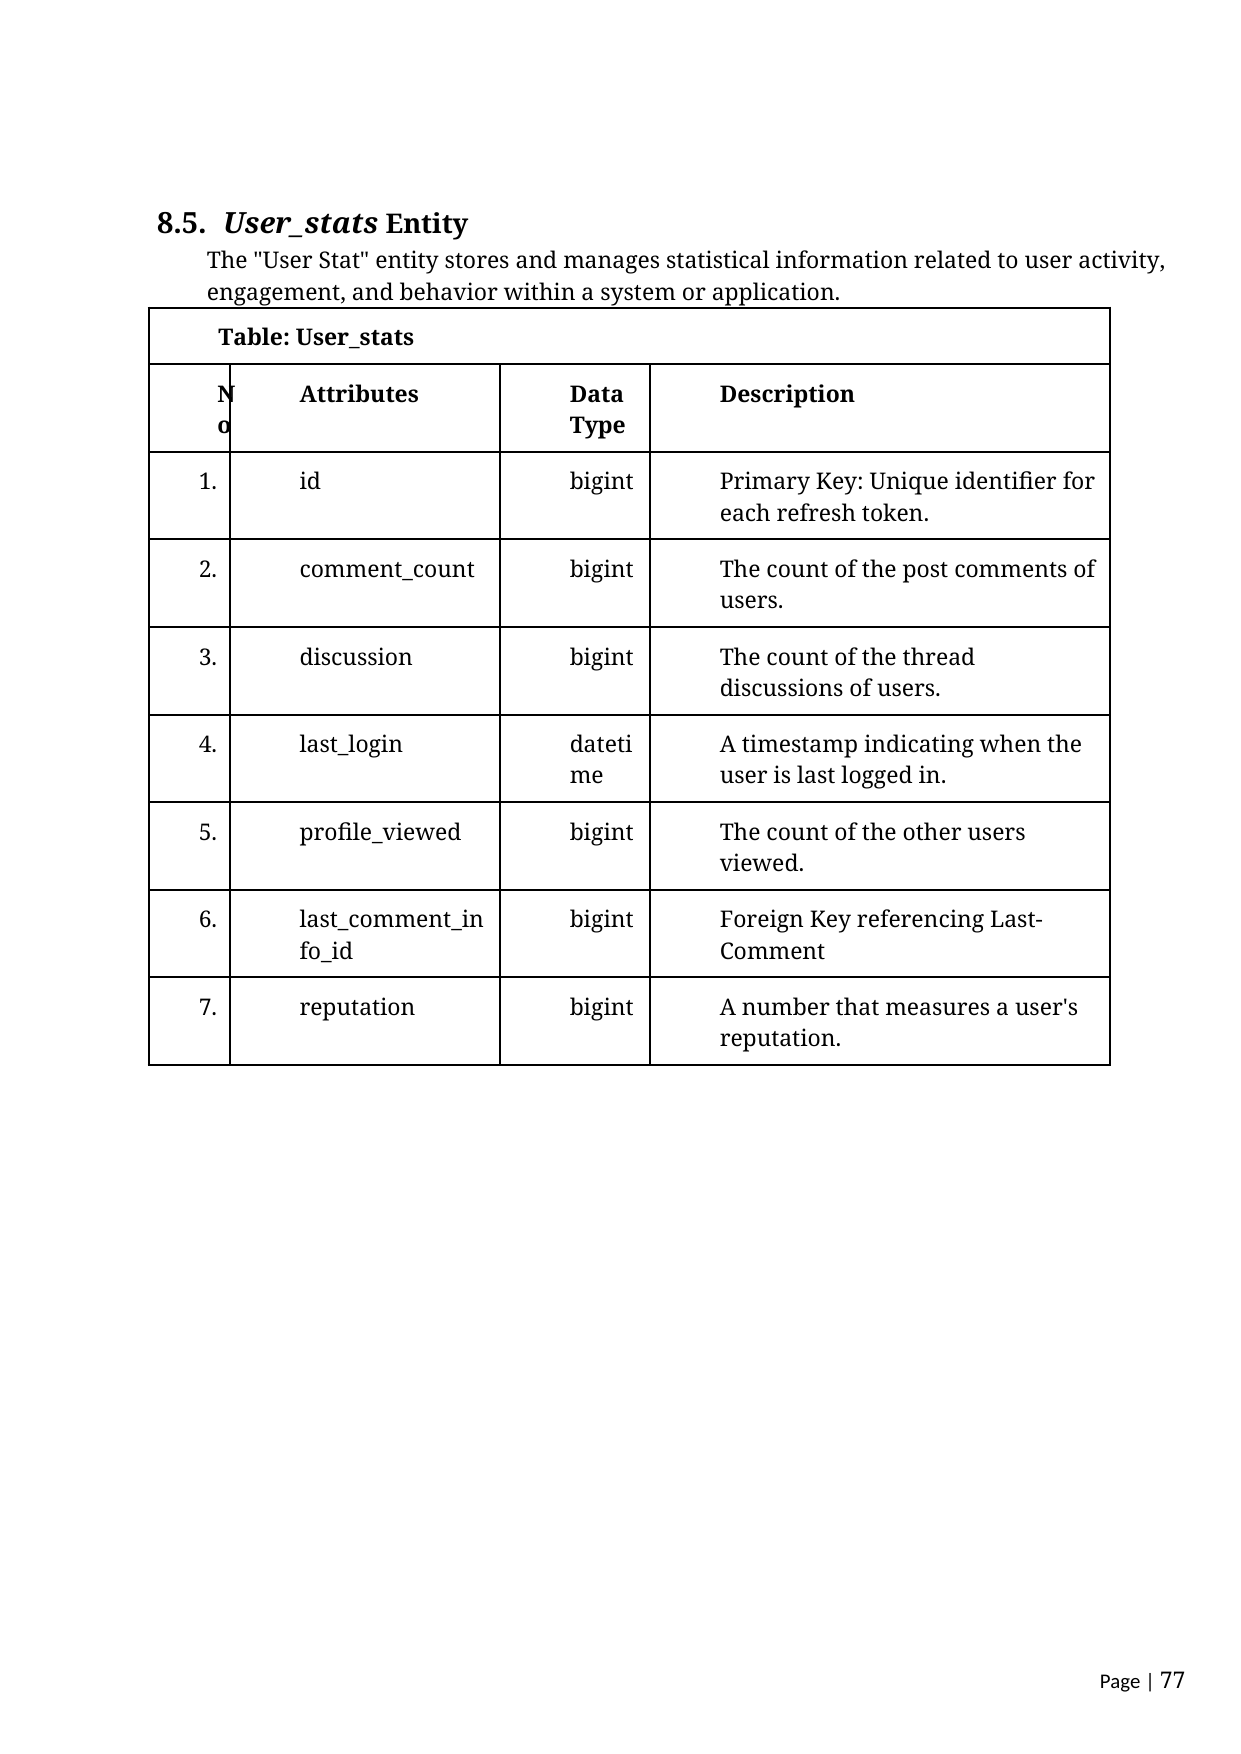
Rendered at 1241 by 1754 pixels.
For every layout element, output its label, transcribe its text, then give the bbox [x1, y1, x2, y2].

table_cell Attributes [231, 365, 499, 451]
table_cell A timestamp indicating when the user is last logged in. [651, 716, 1109, 801]
table_cell bigint [501, 540, 649, 626]
table_cell id [231, 453, 499, 538]
table_cell datetime [501, 716, 649, 801]
table_cell discussion [231, 628, 499, 713]
table_cell Data Type [501, 365, 649, 451]
table_cell bigint [501, 978, 649, 1064]
table_cell [150, 978, 229, 1064]
table_cell A number that measures a user's reputation. [651, 978, 1109, 1064]
table_cell [150, 716, 229, 801]
table_cell bigint [501, 628, 649, 713]
table_cell Foreign Key referencing Last-Comment [651, 891, 1109, 976]
table_cell reputation [231, 978, 499, 1064]
text The "User Stat" entity stores and manages statistical information related to user activity, engagement, and behavior within a system or application. [207, 244, 1185, 307]
table_cell profile_viewed [231, 803, 499, 889]
table_header Table: User_stats [150, 309, 1109, 363]
table_cell The count of the thread discussions of users. [651, 628, 1109, 713]
table_cell bigint [501, 803, 649, 889]
table_cell comment_count [231, 540, 499, 626]
table_cell [150, 891, 229, 976]
table_cell [150, 803, 229, 889]
subtitle User_stats Entity [207, 202, 1185, 242]
table_cell bigint [501, 453, 649, 538]
table_cell last_comment_info_id [231, 891, 499, 976]
table_cell last_login [231, 716, 499, 801]
table_cell bigint [501, 891, 649, 976]
table_cell [150, 540, 229, 626]
table_cell No [150, 365, 229, 451]
table_cell [150, 628, 229, 713]
table_cell Description [651, 365, 1109, 451]
table_cell The count of the post comments of users. [651, 540, 1109, 626]
table_cell The count of the other users viewed. [651, 803, 1109, 889]
table_cell [150, 453, 229, 538]
table_cell Primary Key: Unique identifier for each refresh token. [651, 453, 1109, 538]
